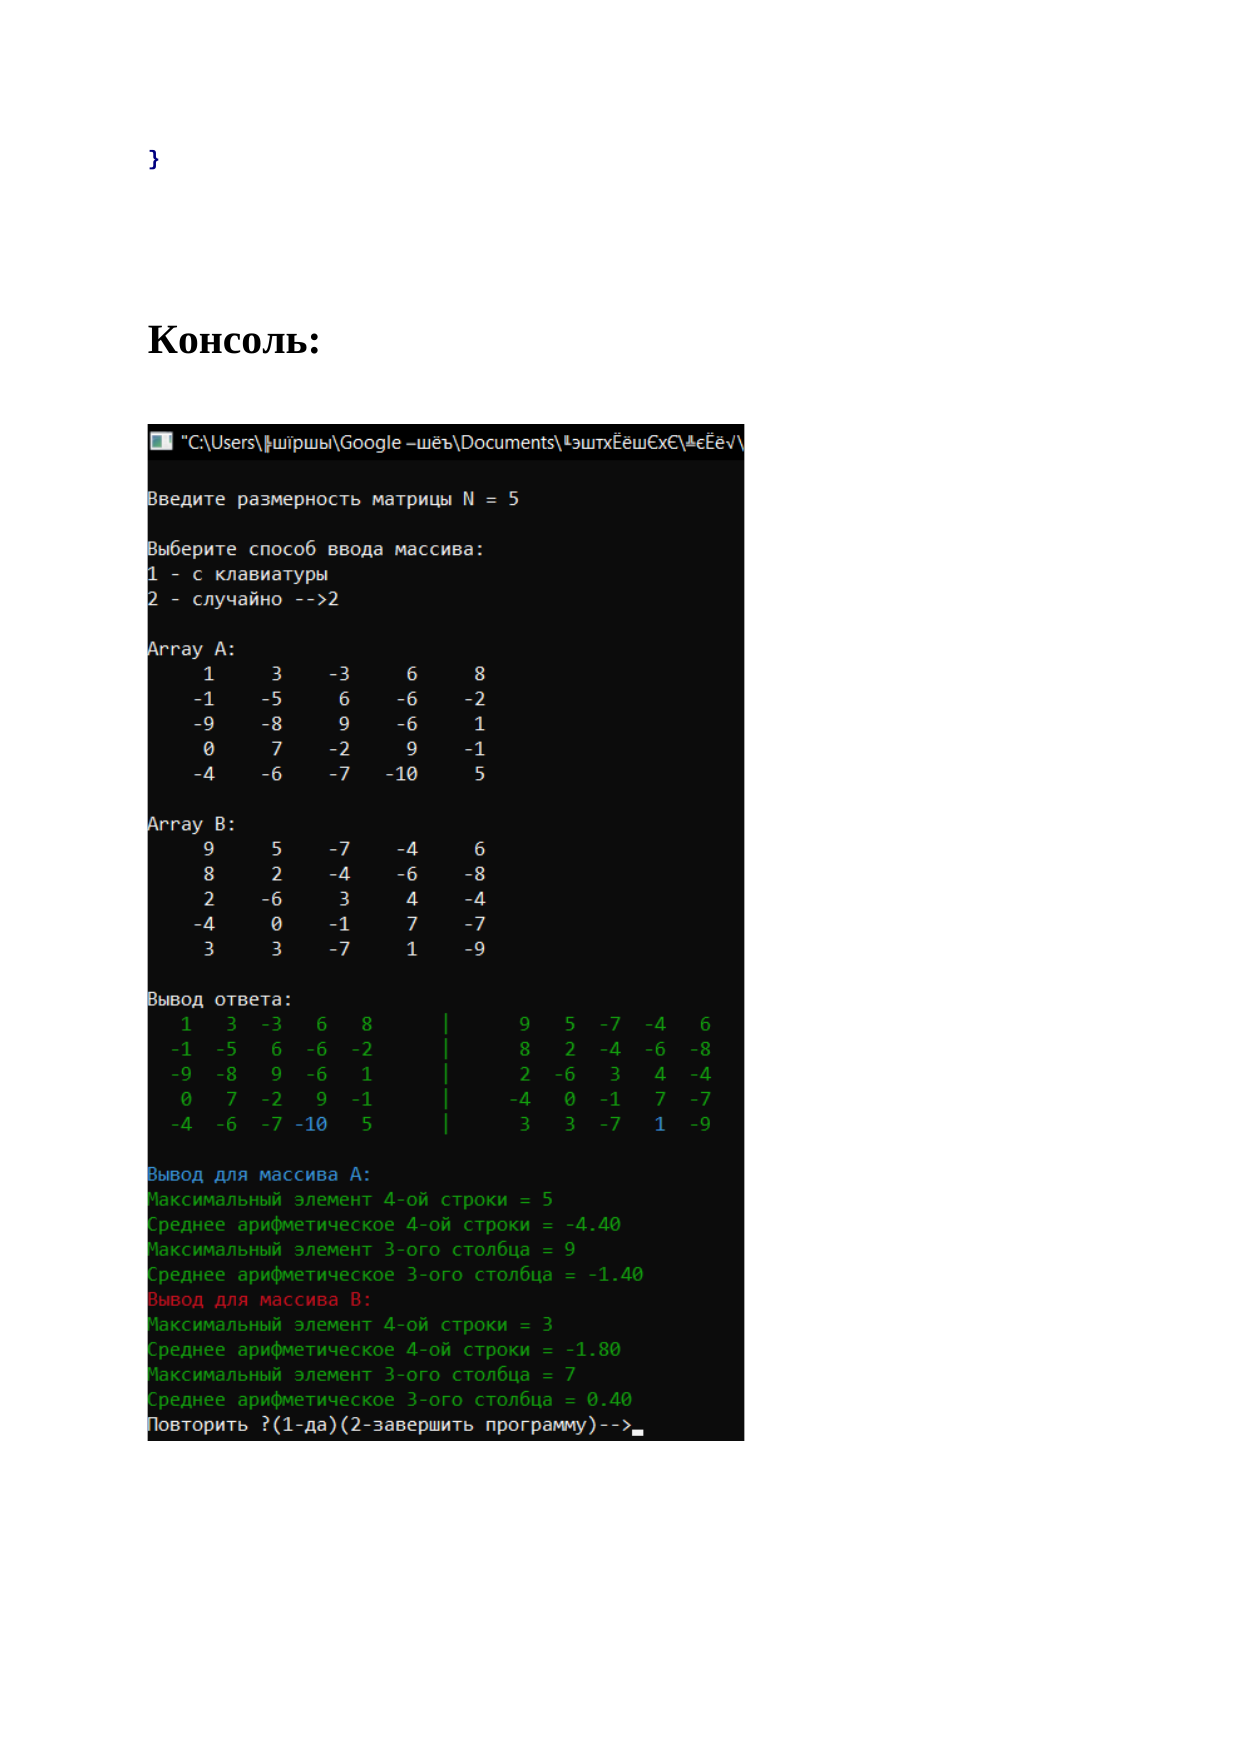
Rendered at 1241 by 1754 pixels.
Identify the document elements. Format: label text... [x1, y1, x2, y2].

text Консоль: [148, 314, 1093, 362]
text } [148, 148, 1093, 171]
picture [147, 424, 745, 1441]
